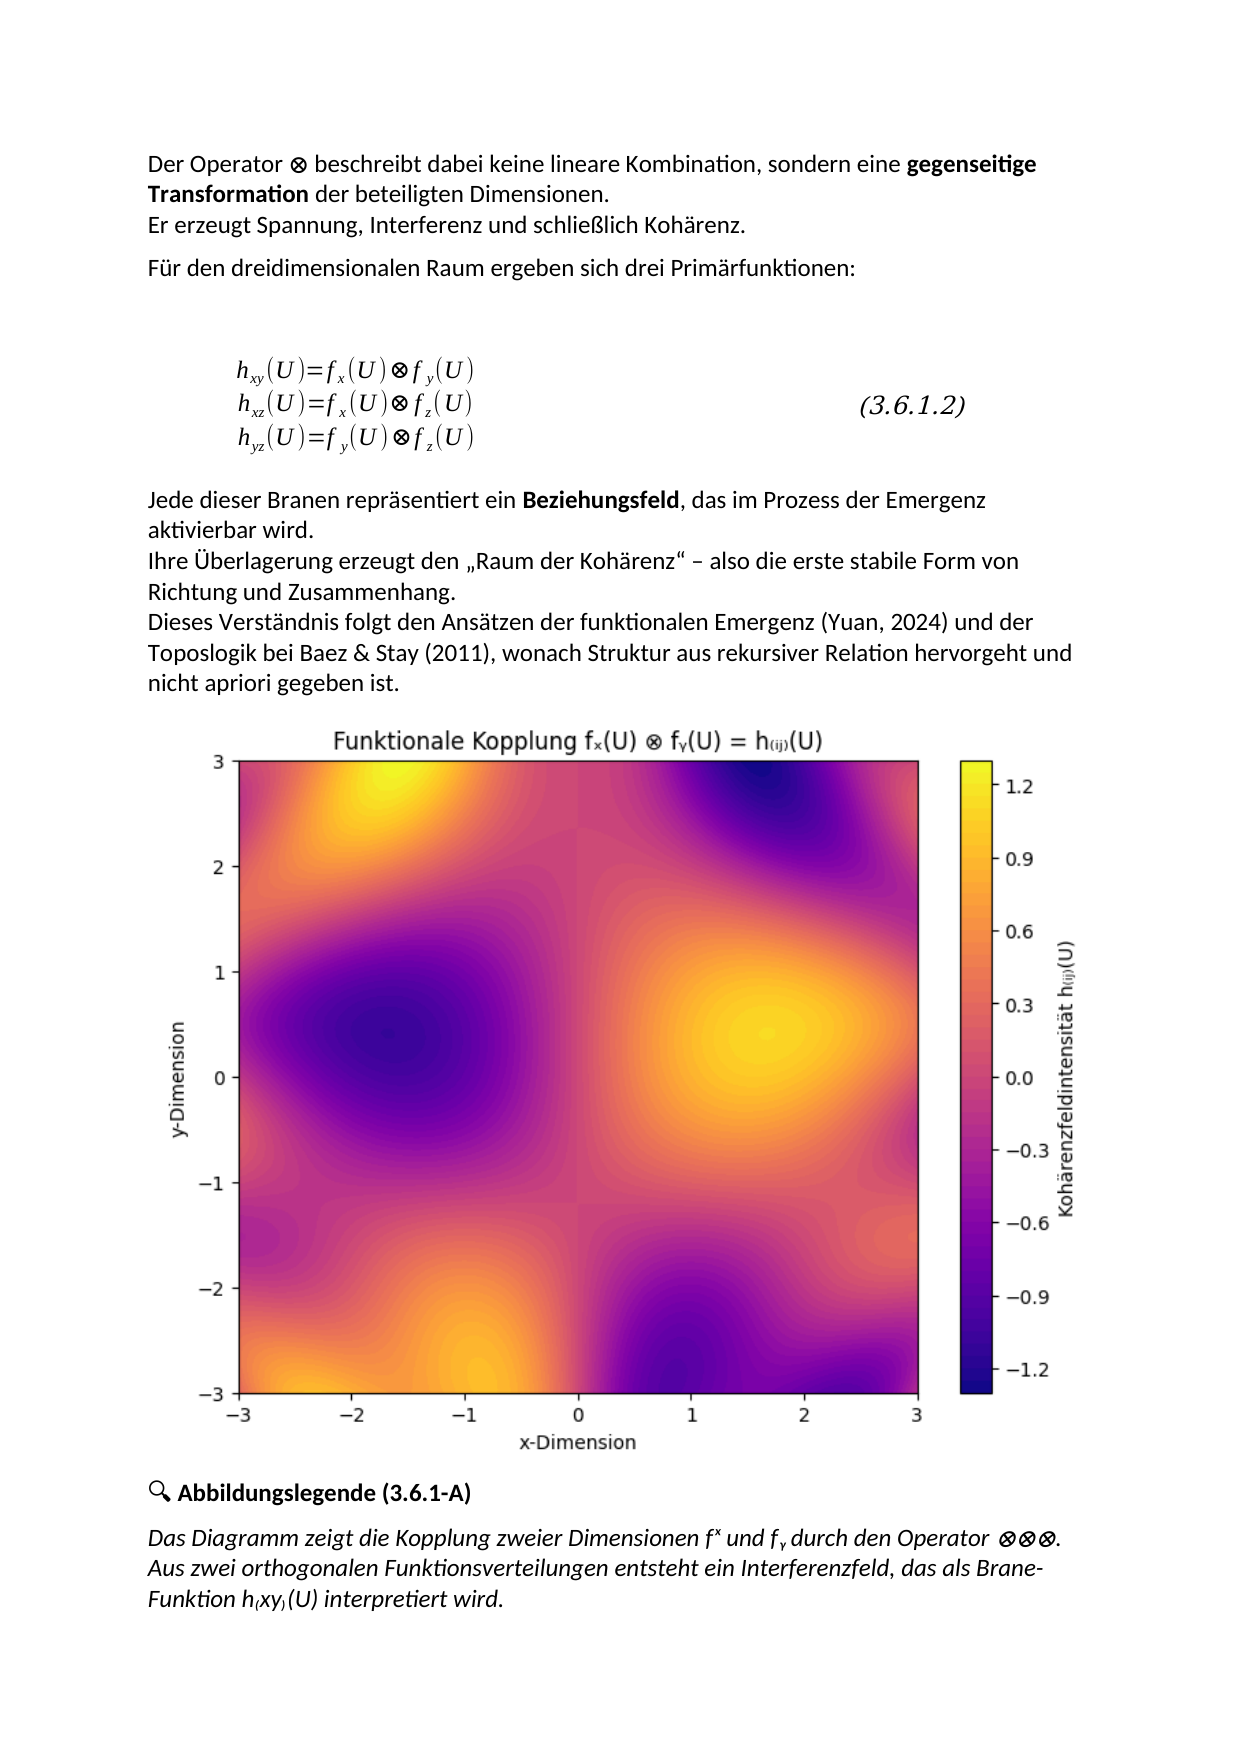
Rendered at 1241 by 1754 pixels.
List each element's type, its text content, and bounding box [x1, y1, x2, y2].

text Das Diagramm zeigt die Kopplung zweier Dimensionen fₓ und fᵧ durch den Operator ⊗⊗⊗. Aus zwei orthogonalen Funktionsverteilungen entsteht ein Interferenzfeld, das als Brane-Funktion h₍xy₎(U) interpretiert wird. [148, 1522, 1093, 1614]
text Jede dieser Branen repräsentiert ein Beziehungsfeld, das im Prozess der Emergenz aktivierbar wird. Ihre Überlagerung erzeugt den „Raum der Kohärenz“ – also die erste stabile Form von Richtung und Zusammenhang. Dieses Verständnis folgt den Ansätzen der funktionalen Emergenz (Yuan, 2024) und der Toposlogik bei Baez & Stay (2011), wonach Struktur aus rekursiver Relation hervorgeht und nicht apriori gegeben ist. [148, 484, 1093, 698]
text (3.6.1.2) [236, 355, 1093, 455]
text 🔍 Abbildungslegende (3.6.1-A) [148, 1475, 1093, 1509]
text Der Operator ⊗ beschreibt dabei keine lineare Kombination, sondern eine gegenseitige Transformation der beteiligten Dimensionen. Er erzeugt Spannung, Interferenz und schließlich Kohärenz. [148, 148, 1093, 240]
picture [147, 710, 1093, 1463]
text Für den dreidimensionalen Raum ergeben sich drei Primärfunktionen: [148, 252, 1093, 283]
